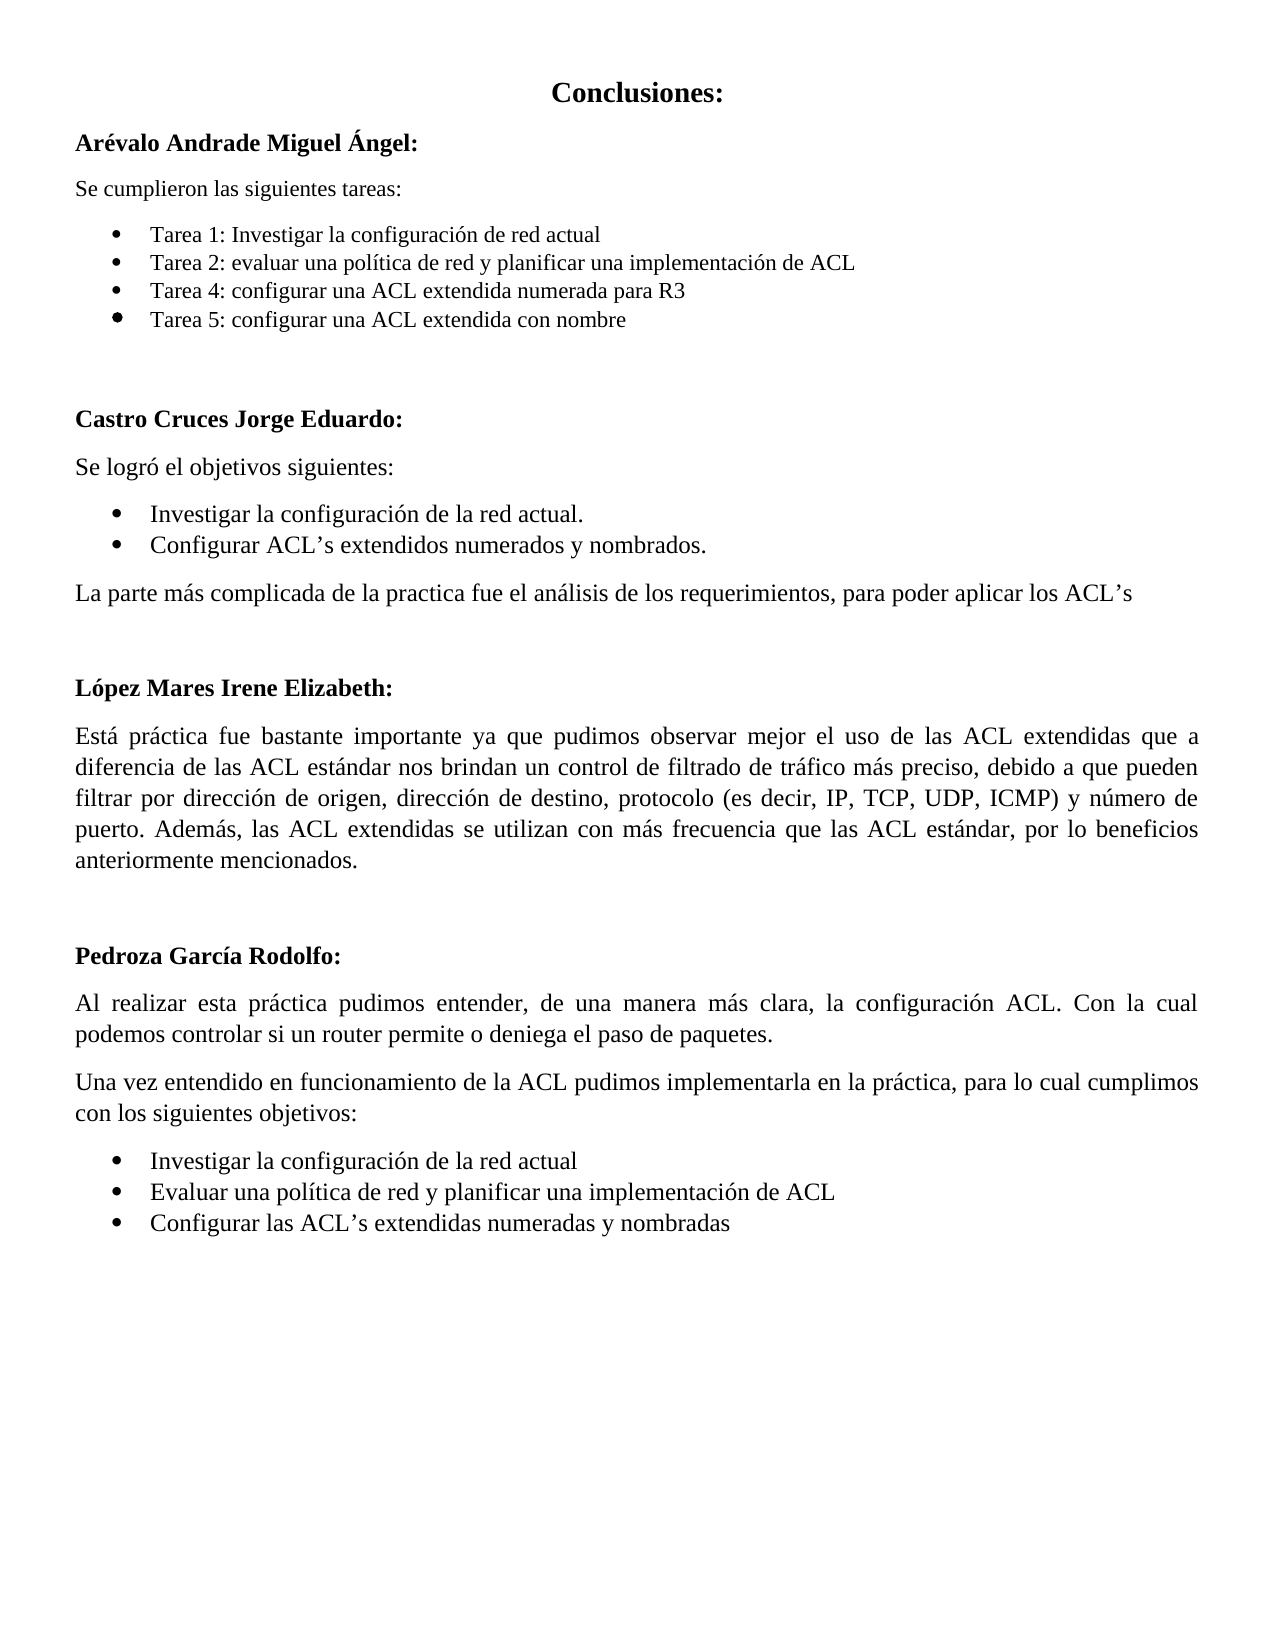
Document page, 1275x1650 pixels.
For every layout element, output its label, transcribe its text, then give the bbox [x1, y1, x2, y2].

text Se cumplieron las siguientes tareas: [75, 176, 1200, 202]
text Una vez entendido en funcionamiento de la ACL pudimos implementarla en la práctica, para lo cual cumplimos con los siguientes objetivos: [75, 1067, 1200, 1127]
list Tarea 2: evaluar una política de red y planificar una implementación de ACL [112, 249, 1200, 275]
list Investigar la configuración de la red actual. [112, 499, 1200, 528]
list Tarea 5: configurar una ACL extendida con nombre [112, 306, 1200, 333]
list Configurar las ACL’s extendidas numeradas y nombradas [112, 1208, 1200, 1237]
text Pedroza García Rodolfo: [75, 941, 1200, 969]
list Evaluar una política de red y planificar una implementación de ACL [112, 1177, 1200, 1206]
list Configurar ACL’s extendidos numerados y nombrados. [112, 530, 1200, 559]
list Tarea 4: configurar una ACL extendida numerada para R3 [112, 277, 1200, 304]
text Conclusiones: [75, 75, 1200, 108]
text Se logró el objetivos siguientes: [75, 452, 1200, 480]
text La parte más complicada de la practica fue el análisis de los requerimientos, para poder aplicar los ACL’s [75, 578, 1200, 607]
list Tarea 1: Investigar la configuración de red actual [112, 221, 1200, 247]
list Investigar la configuración de la red actual [112, 1146, 1200, 1175]
text Al realizar esta práctica pudimos entender, de una manera más clara, la configuración ACL. Con la cual podemos controlar si un router permite o deniega el paso de paquetes. [75, 988, 1200, 1048]
text López Mares Irene Elizabeth: [75, 673, 1200, 702]
text Arévalo Andrade Miguel Ángel: [75, 128, 1200, 157]
text Está práctica fue bastante importante ya que pudimos observar mejor el uso de las ACL extendidas que a diferencia de las ACL estándar nos brindan un control de filtrado de tráfico más preciso, debido a que pueden filtrar por dirección de origen, dirección de destino, protocolo (es decir, IP, TCP, UDP, ICMP) y número de puerto. Además, las ACL extendidas se utilizan con más frecuencia que las ACL estándar, por lo beneficios anteriormente mencionados. [75, 721, 1200, 874]
text Castro Cruces Jorge Eduardo: [75, 404, 1200, 433]
